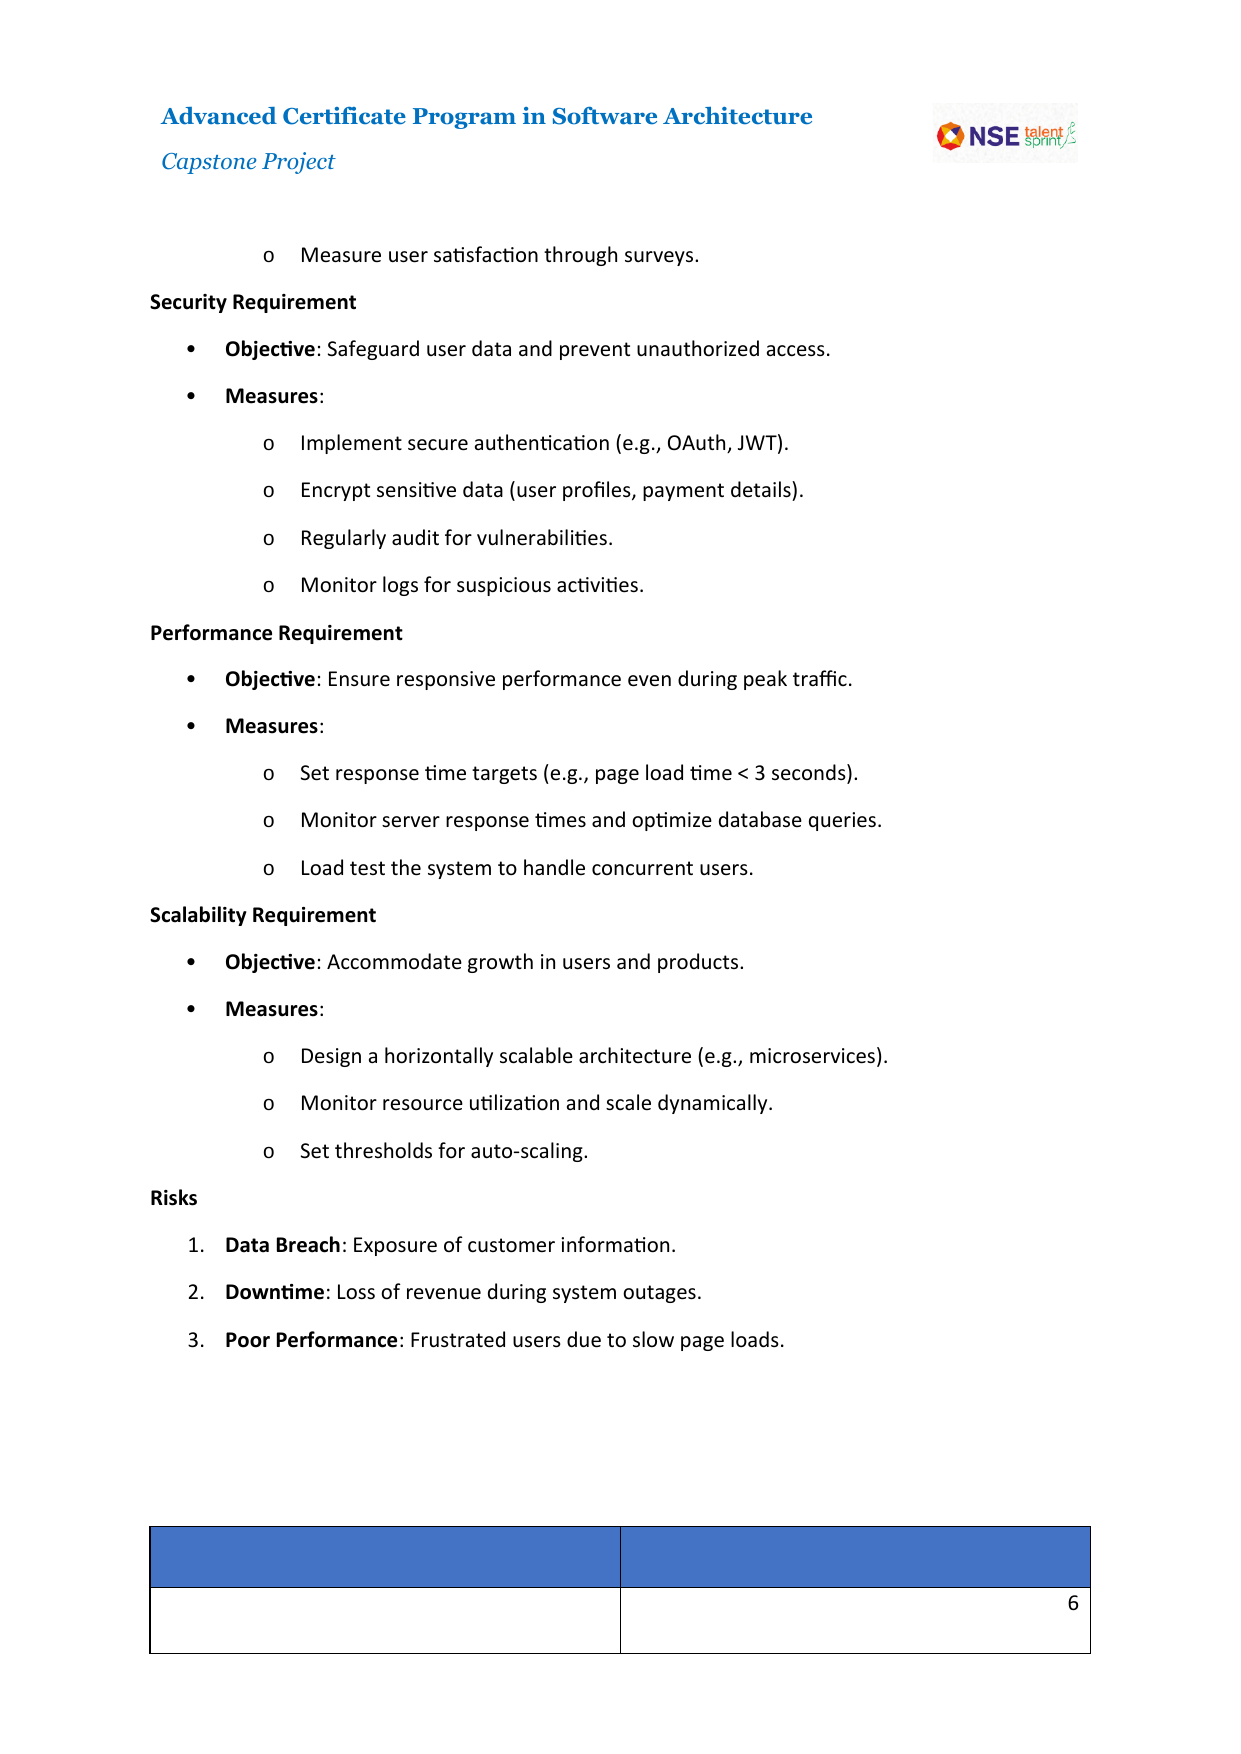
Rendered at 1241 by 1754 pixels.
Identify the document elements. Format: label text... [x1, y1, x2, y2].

list Set thresholds for auto-scaling. [262, 1136, 1090, 1164]
list Implement secure authentication (e.g., OAuth, JWT). [262, 428, 1090, 457]
list Encrypt sensitive data (user profiles, payment details). [262, 475, 1090, 504]
text Risks [150, 1183, 1090, 1211]
list Objective: Ensure responsive performance even during peak traffic. [187, 664, 1090, 692]
list Objective: Safeguard user data and prevent unauthorized access. [187, 334, 1090, 362]
list Monitor logs for suspicious activities. [262, 570, 1090, 599]
list Set response time targets (e.g., page load time < 3 seconds). [262, 758, 1090, 787]
list Objective: Accommodate growth in users and products. [187, 947, 1090, 975]
list Measures: [187, 994, 1090, 1022]
text Security Requirement [150, 287, 1090, 315]
list Load test the system to handle concurrent users. [262, 853, 1090, 882]
list Design a horizontally scalable architecture (e.g., microservices). [262, 1041, 1090, 1069]
text Scalability Requirement [150, 900, 1090, 928]
list Measures: [187, 381, 1090, 409]
list Regularly audit for vulnerabilities. [262, 523, 1090, 551]
list Downtime: Loss of revenue during system outages. [187, 1277, 1090, 1305]
picture [932, 103, 1078, 163]
list Measures: [187, 711, 1090, 739]
list Data Breach: Exposure of customer information. [187, 1230, 1090, 1258]
list Measure user satisfaction through surveys. [262, 240, 1090, 268]
text Performance Requirement [150, 618, 1090, 646]
list Monitor resource utilization and scale dynamically. [262, 1088, 1090, 1117]
list Monitor server response times and optimize database queries. [262, 806, 1090, 834]
list Poor Performance: Frustrated users due to slow page loads. [187, 1324, 1090, 1353]
